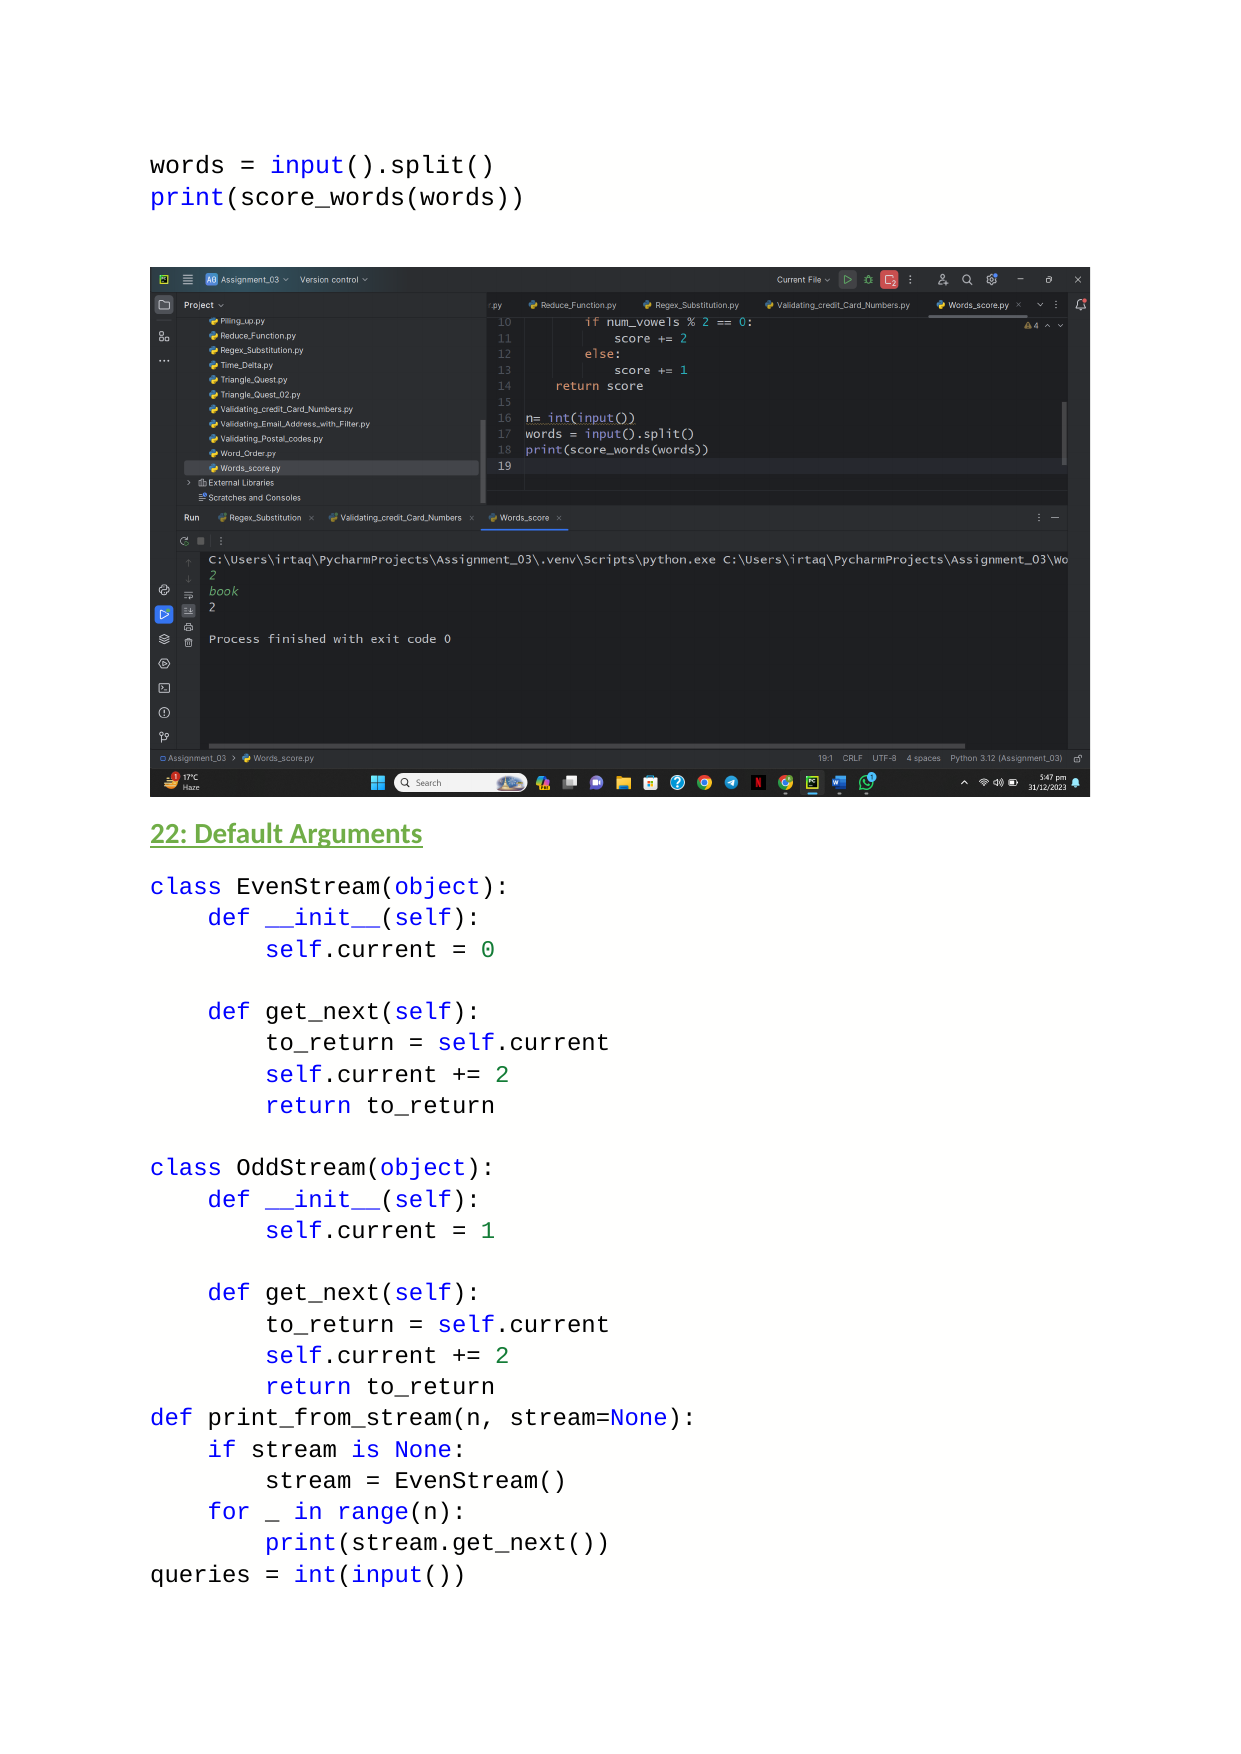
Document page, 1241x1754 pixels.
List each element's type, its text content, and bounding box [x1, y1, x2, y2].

text class OddStream(object): [150, 1152, 1090, 1183]
text class EvenStream(object): [150, 870, 1090, 902]
text if stream is None: [150, 1433, 1090, 1464]
text def get_next(self): [150, 995, 1090, 1027]
text for _ in range(n): [150, 1495, 1090, 1527]
text to_return = self.current [150, 1027, 1090, 1058]
text def get_next(self): [150, 1277, 1090, 1308]
text stream = EvenStream() [150, 1464, 1090, 1495]
text return to_return [150, 1089, 1090, 1120]
text self.current = 0 [150, 933, 1090, 964]
text self.current += 2 [150, 1058, 1090, 1089]
text print(score_words(words)) [150, 181, 1090, 212]
text return to_return [150, 1370, 1090, 1402]
text 22: Default Arguments [150, 815, 1090, 851]
text self.current = 1 [150, 1214, 1090, 1245]
text def print_from_stream(n, stream=None): [150, 1402, 1090, 1433]
text words = input().split() [150, 150, 1090, 181]
text to_return = self.current [150, 1308, 1090, 1339]
text self.current += 2 [150, 1339, 1090, 1370]
picture [150, 267, 1091, 797]
text print(stream.get_next()) [150, 1527, 1090, 1558]
text def __init__(self): [150, 902, 1090, 933]
text queries = int(input()) [150, 1558, 1090, 1589]
text def __init__(self): [150, 1183, 1090, 1214]
